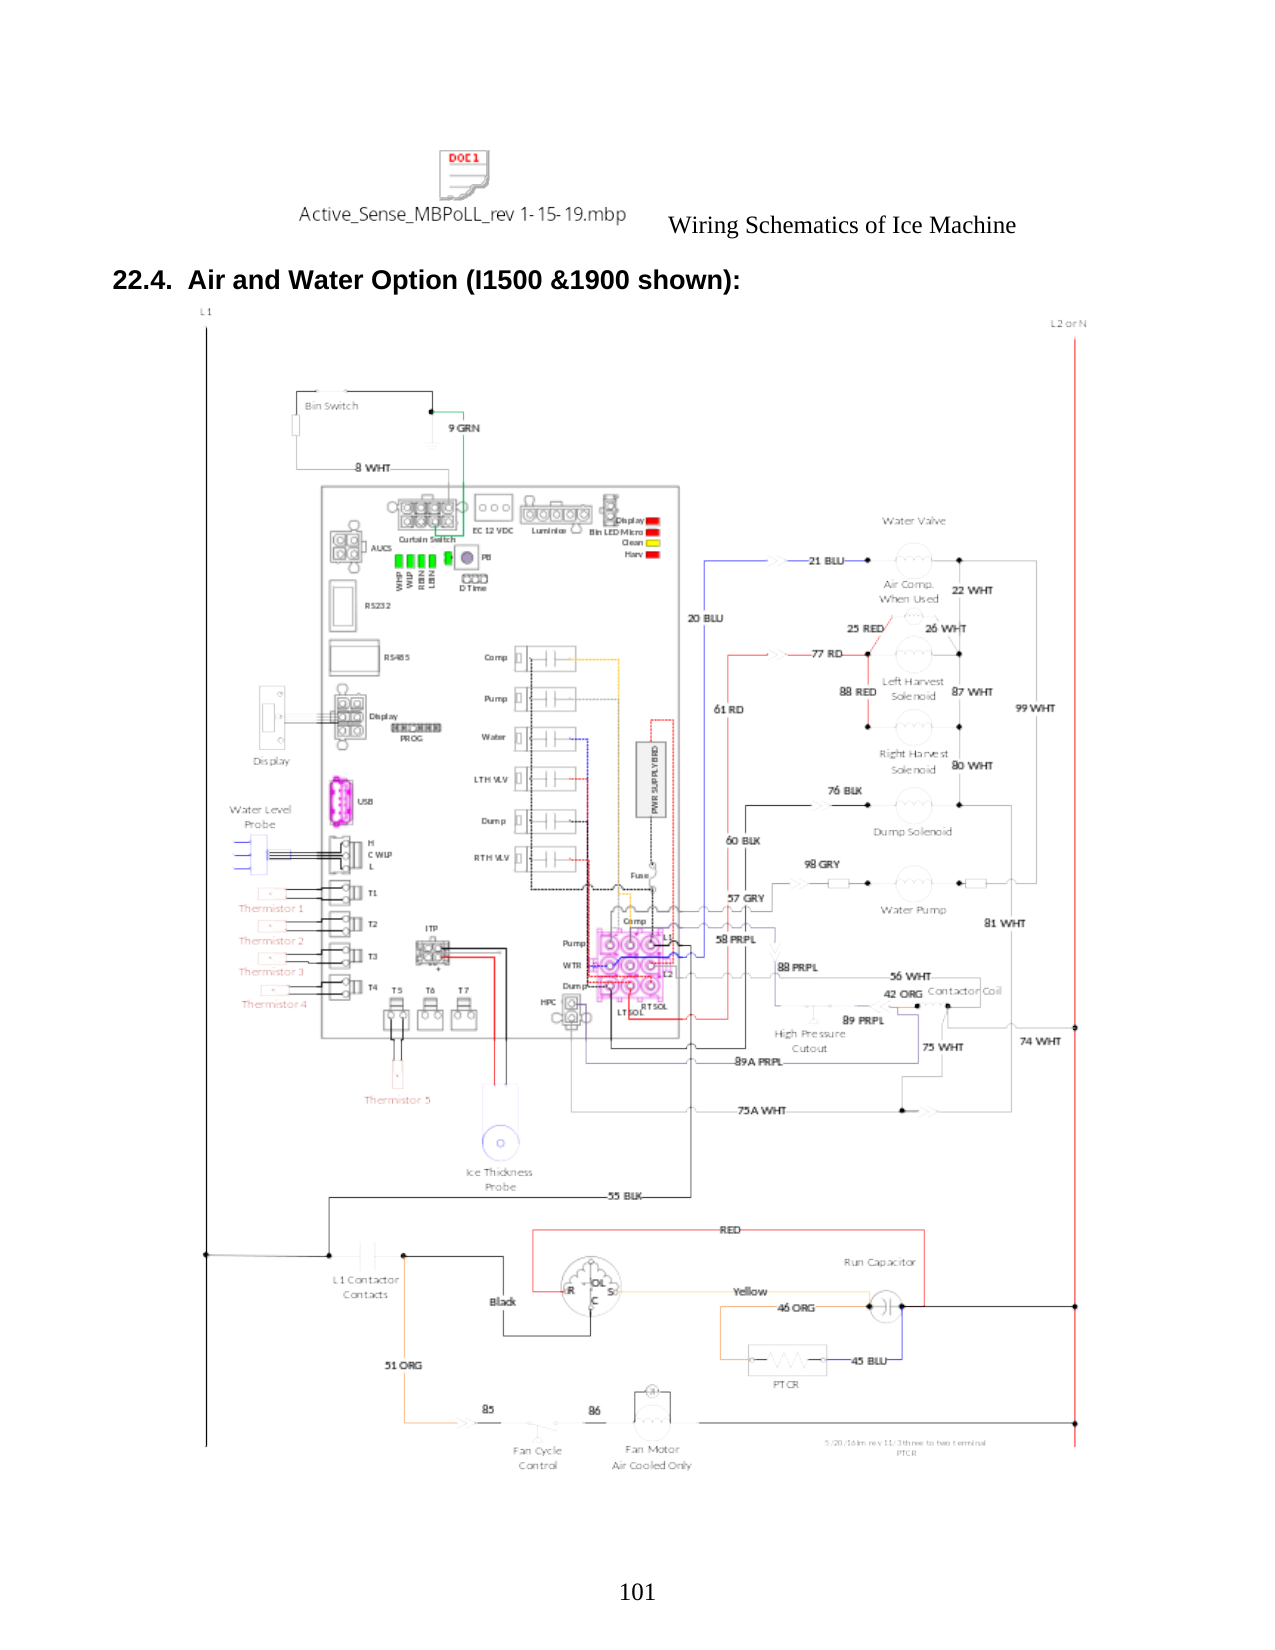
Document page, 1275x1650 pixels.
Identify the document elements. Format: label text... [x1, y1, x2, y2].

subtitle Air and Water Option (I1500 &1900 shown): [112, 264, 1162, 295]
text Wiring Schematics of Ice Machine [112, 150, 1162, 239]
